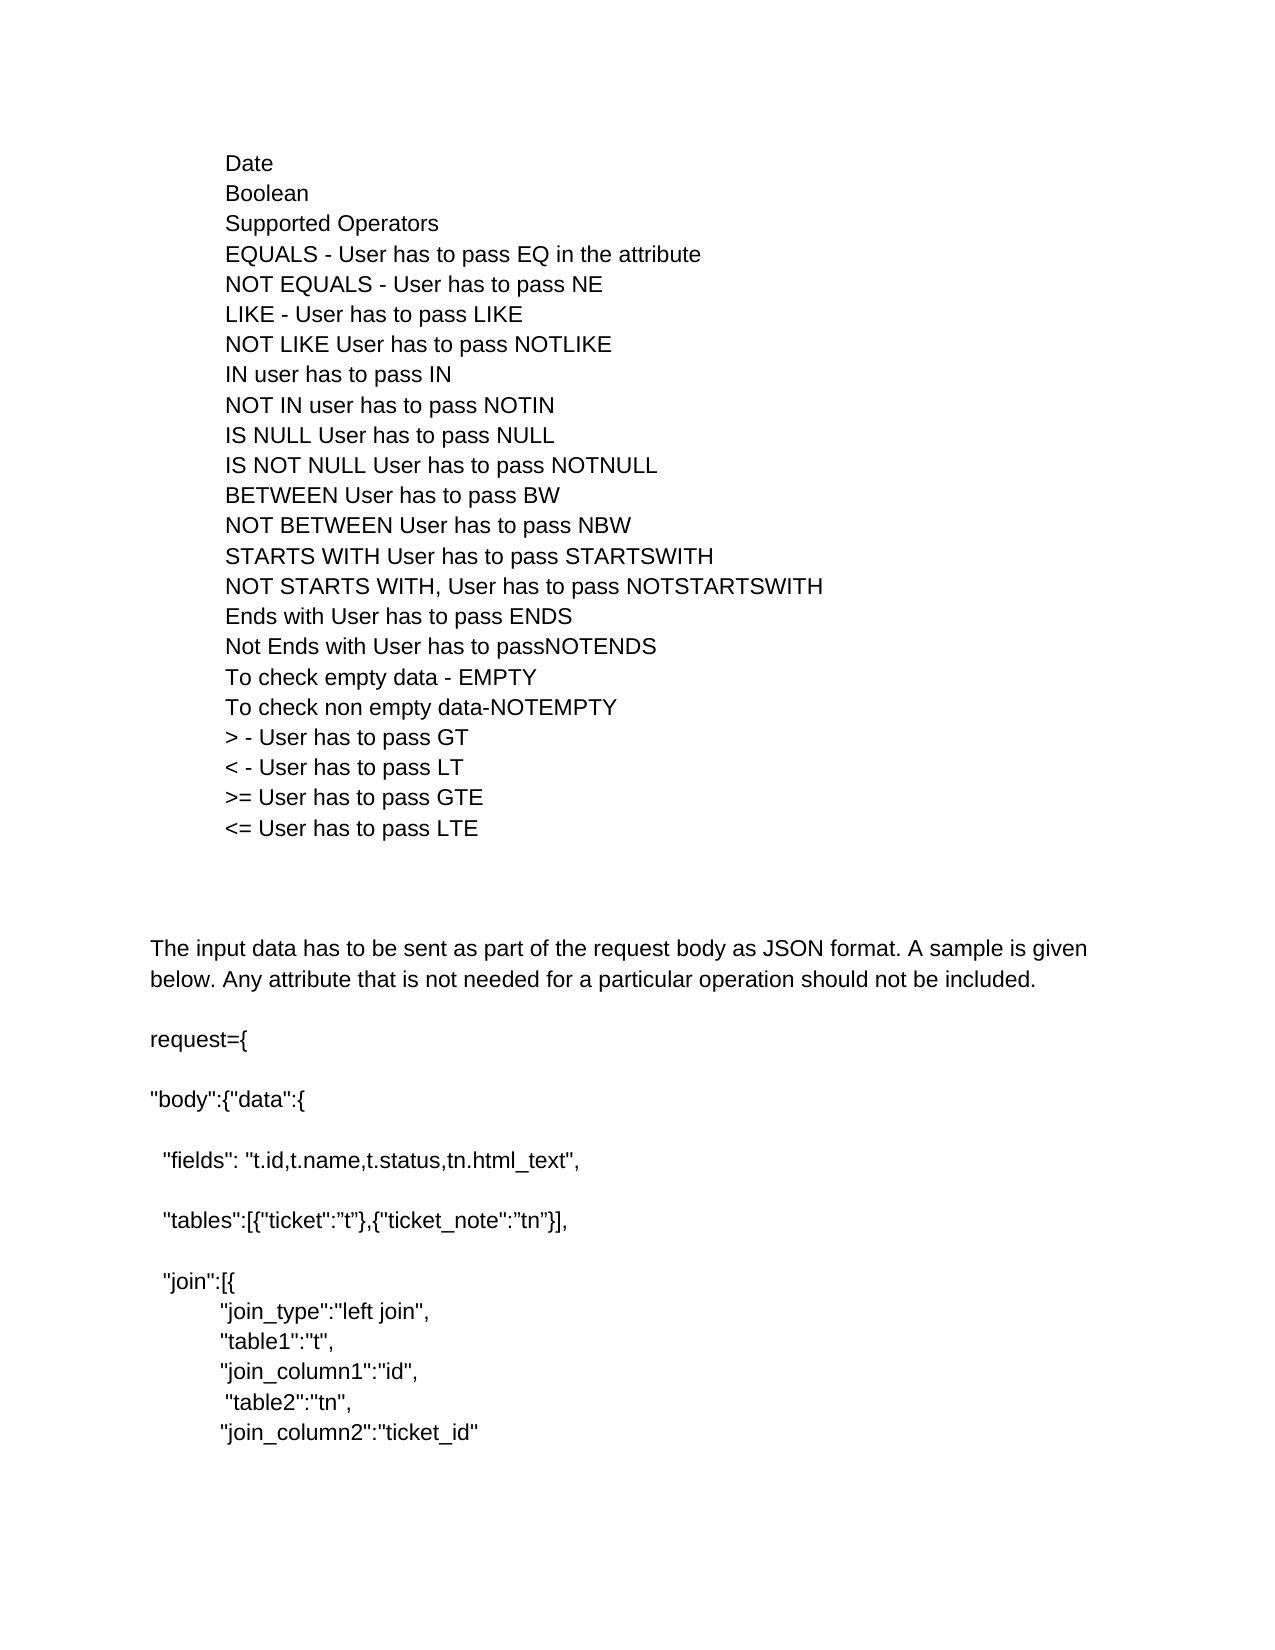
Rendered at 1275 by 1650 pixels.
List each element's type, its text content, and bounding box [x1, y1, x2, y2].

text "join_column2":"ticket_id" [150, 1419, 1125, 1445]
text STARTS WITH User has to pass STARTSWITH [225, 543, 1125, 569]
text "fields": "t.id,t.name,t.status,tn.html_text", [150, 1147, 1125, 1173]
text "join":[{ [150, 1268, 1125, 1294]
text LIKE - User has to pass LIKE [225, 301, 1125, 327]
text NOT IN user has to pass NOTIN [225, 392, 1125, 418]
text To check empty data - EMPTY [225, 663, 1125, 690]
text <= User has to pass LTE [225, 814, 1125, 841]
text BETWEEN User has to pass BW [225, 482, 1125, 509]
text Not Ends with User has to passNOTENDS [225, 633, 1125, 660]
text To check non empty data-NOTEMPTY [225, 694, 1125, 720]
text NOT BETWEEN User has to pass NBW [225, 512, 1125, 539]
text NOT STARTS WITH, User has to pass NOTSTARTSWITH [225, 573, 1125, 599]
text < - User has to pass LT [225, 754, 1125, 781]
text NOT EQUALS - User has to pass NE [225, 271, 1125, 297]
text EQUALS - User has to pass EQ in the attribute [225, 241, 1125, 267]
text "join_type":"left join", [150, 1298, 1125, 1324]
text >= User has to pass GTE [225, 784, 1125, 811]
text "table1":"t", [150, 1328, 1125, 1354]
text "tables":[{"ticket":”t”},{"ticket_note":”tn”}], [150, 1207, 1125, 1234]
text Date [225, 150, 1125, 176]
text NOT LIKE User has to pass NOTLIKE [225, 331, 1125, 358]
text Ends with User has to pass ENDS [225, 603, 1125, 629]
text IN user has to pass IN [225, 361, 1125, 388]
text IS NOT NULL User has to pass NOTNULL [225, 452, 1125, 478]
text > - User has to pass GT [225, 724, 1125, 750]
text request={ [150, 1026, 1125, 1052]
text "join_column1":"id", [150, 1358, 1125, 1385]
text The input data has to be sent as part of the request body as JSON format. A sample is given below. Any attribute that is not needed for a particular operation should not be included. [150, 935, 1125, 992]
text "table2":"tn", [150, 1388, 1125, 1415]
text Boolean [225, 180, 1125, 207]
text Supported Operators [225, 210, 1125, 237]
text "body":{"data":{ [150, 1086, 1125, 1113]
text IS NULL User has to pass NULL [225, 422, 1125, 448]
